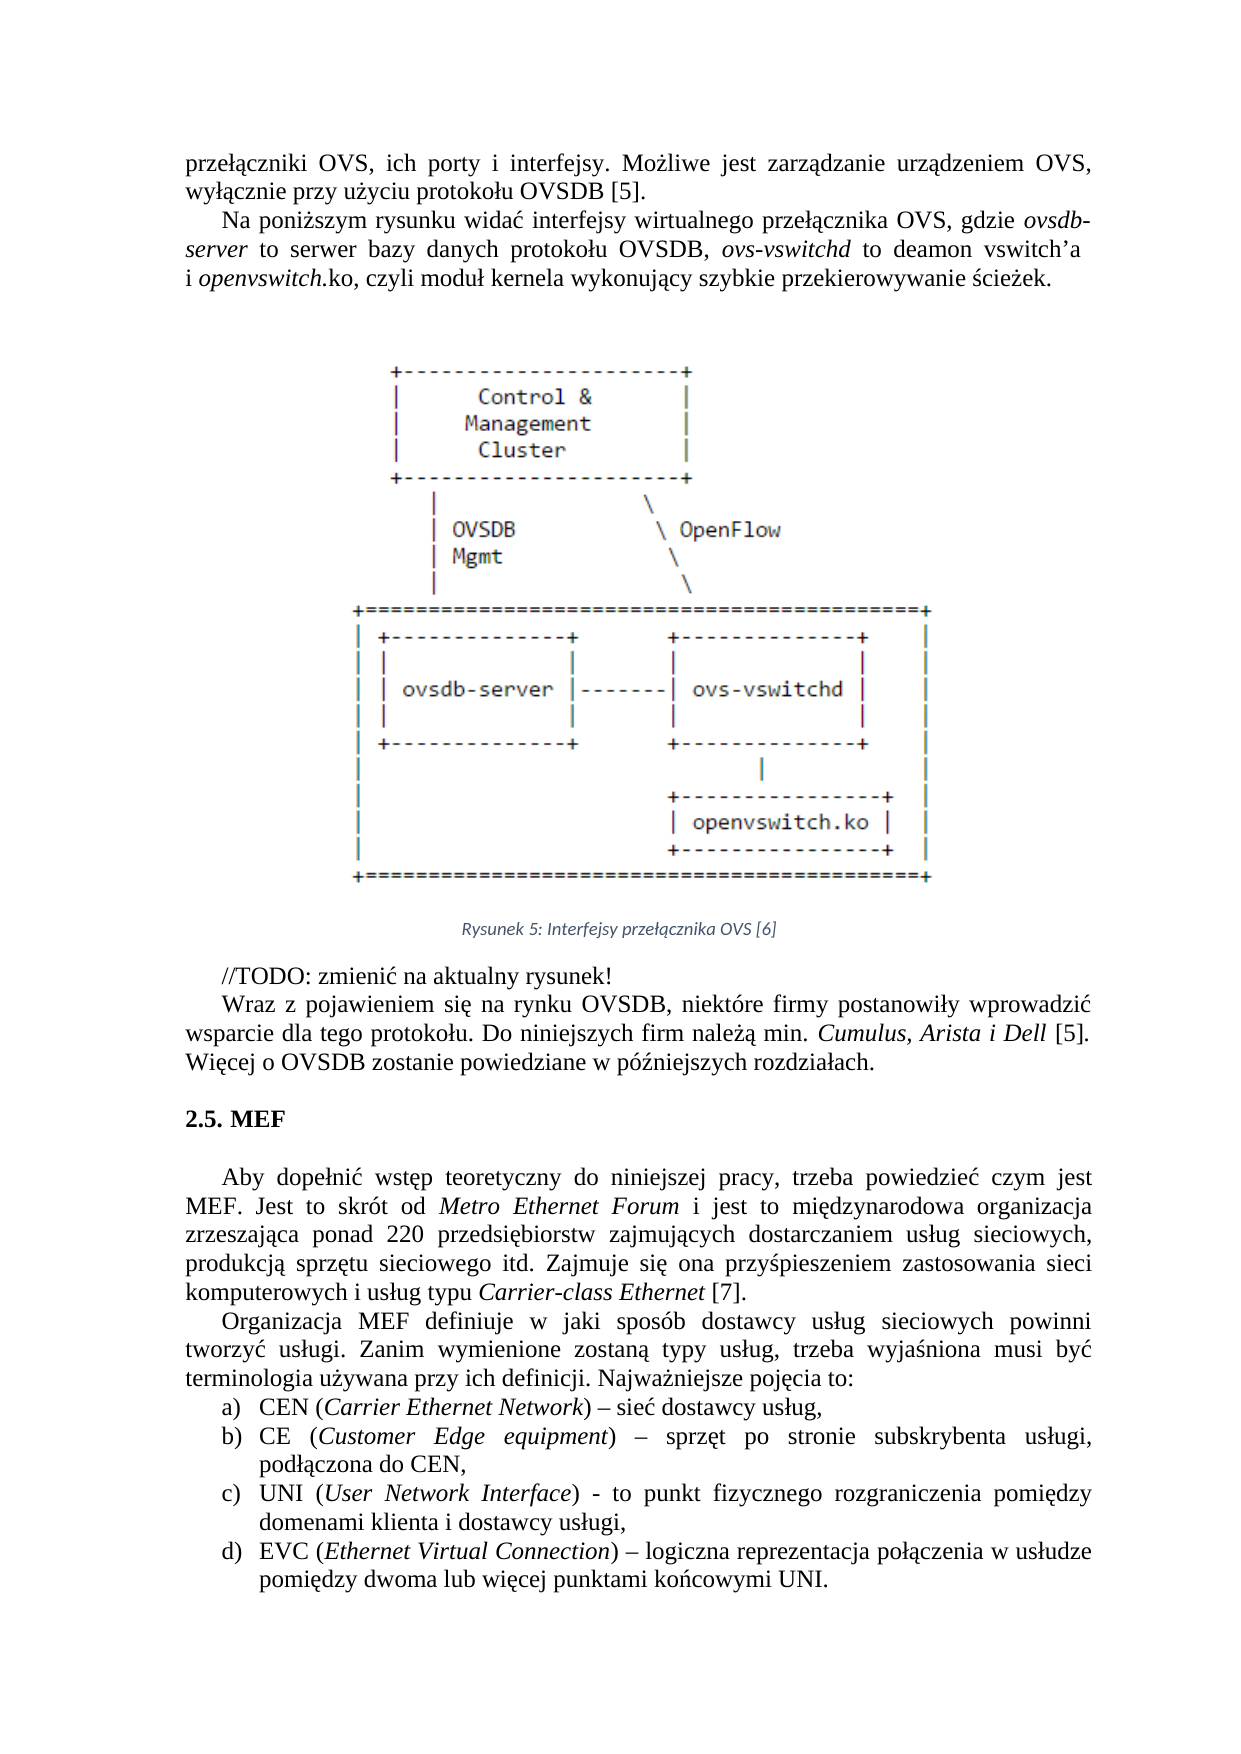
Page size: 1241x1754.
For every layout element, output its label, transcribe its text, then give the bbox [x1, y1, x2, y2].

text Rysunek 5: Interfejsy przełącznika OVS [6] [148, 917, 1093, 940]
list CE (Customer Edge equipment) – sprzęt po stronie subskrybenta usługi, podłączona do CEN, [221, 1421, 1093, 1478]
text Wraz z pojawieniem się na rynku OVSDB, niektóre firmy postanowiły wprowadzić wsparcie dla tego protokołu. Do niniejszych firm należą min. Cumulus, Arista i Dell [5]. Więcej o OVSDB zostanie powiedziane w późniejszych rozdziałach. [185, 989, 1093, 1076]
picture [291, 320, 1023, 917]
list CEN (Carrier Ethernet Network) – sieć dostawcy usług, [221, 1392, 1093, 1421]
list MEF [185, 1104, 1093, 1133]
text //TODO: zmienić na aktualny rysunek! [185, 961, 1093, 989]
list EVC (Ethernet Virtual Connection) – logiczna reprezentacja połączenia w usłudze pomiędzy dwoma lub więcej punktami końcowymi UNI. [221, 1536, 1093, 1593]
text Aby dopełnić wstęp teoretyczny do niniejszej pracy, trzeba powiedzieć czym jest MEF. Jest to skrót od Metro Ethernet Forum i jest to międzynarodowa organizacja zrzeszająca ponad 220 przedsiębiorstw zajmujących dostarczaniem usług sieciowych, produkcją sprzętu sieciowego itd. Zajmuje się ona przyśpieszeniem zastosowania sieci komputerowych i usług typu Carrier-class Ethernet [7]. [185, 1162, 1093, 1306]
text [185, 148, 1093, 205]
list UNI (User Network Interface) - to punkt fizycznego rozgraniczenia pomiędzy domenami klienta i dostawcy usługi, [221, 1478, 1093, 1536]
text Na poniższym rysunku widać interfejsy wirtualnego przełącznika OVS, gdzie ovsdb-server to serwer bazy danych protokołu OVSDB, ovs-vswitchd to deamon vswitch’a i openvswitch.ko, czyli moduł kernela wykonujący szybkie przekierowywanie ścieżek. [185, 205, 1093, 291]
text Organizacja MEF definiuje w jaki sposób dostawcy usług sieciowych powinni tworzyć usługi. Zanim wymienione zostaną typy usług, trzeba wyjaśniona musi być terminologia używana przy ich definicji. Najważniejsze pojęcia to: [185, 1306, 1093, 1392]
